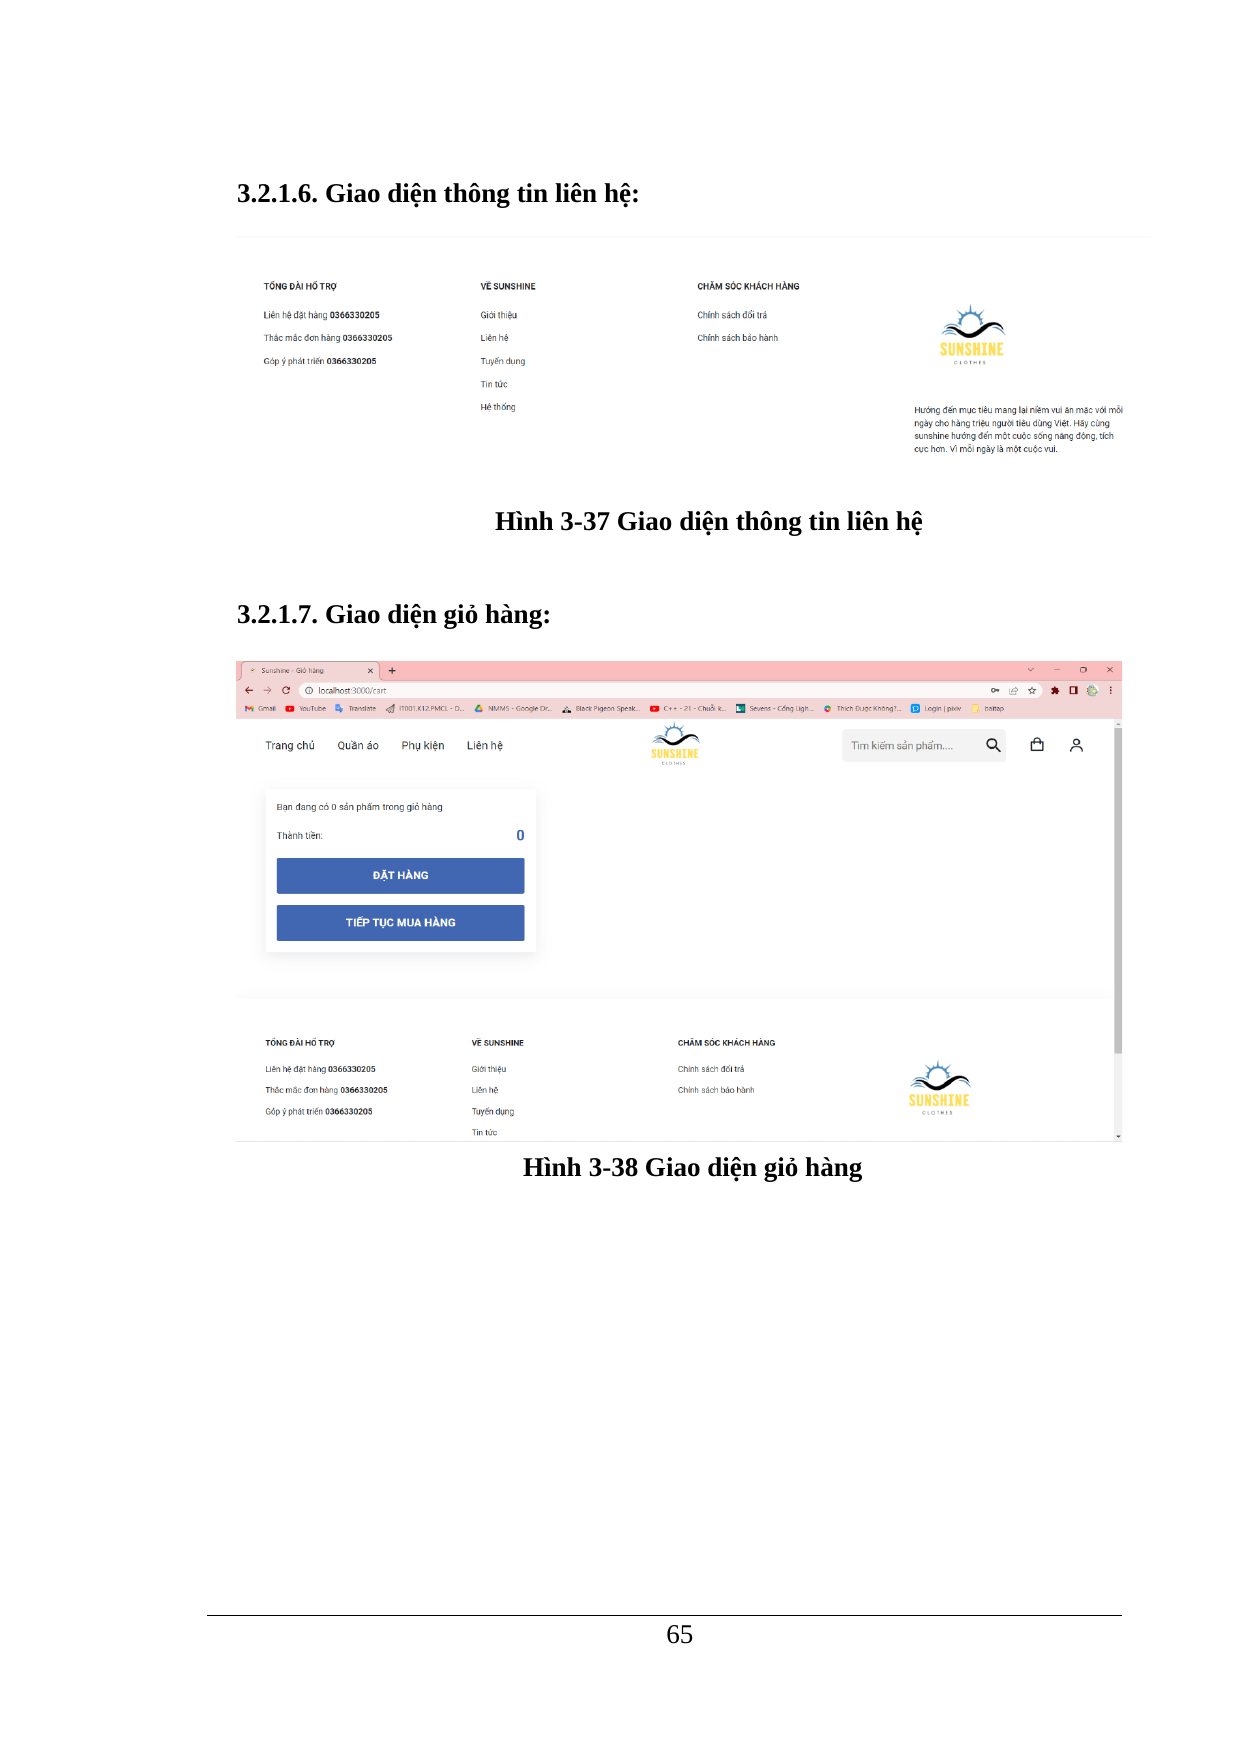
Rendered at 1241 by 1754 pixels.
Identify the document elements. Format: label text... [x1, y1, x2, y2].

subtitle Giao diện thông tin liên hệ: [237, 177, 1122, 208]
subtitle Giao diện giỏ hàng: [237, 598, 1122, 629]
picture [236, 236, 1152, 496]
picture [236, 661, 1123, 1142]
